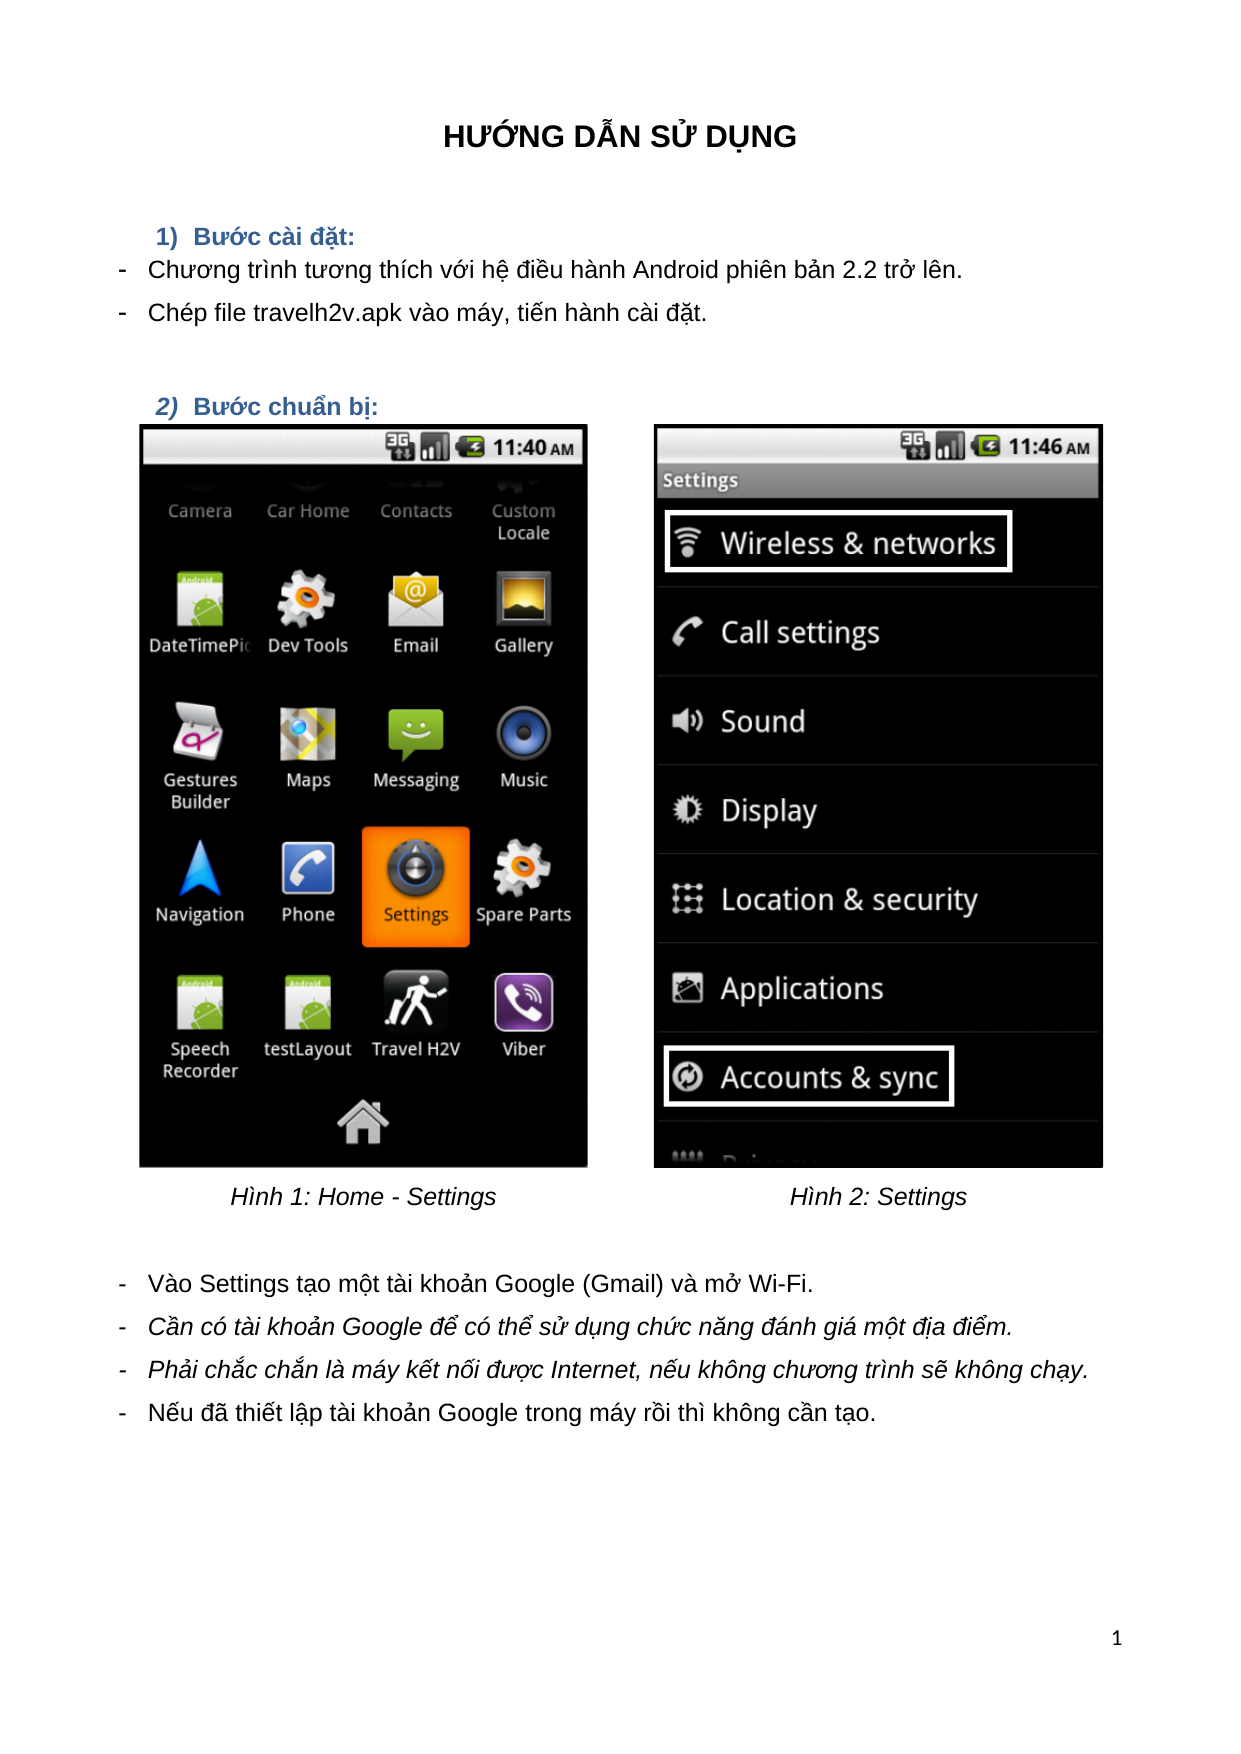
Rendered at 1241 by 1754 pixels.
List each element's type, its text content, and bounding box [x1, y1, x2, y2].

picture [653, 424, 1104, 1168]
list Chép file travelh2v.apk vào máy, tiến hành cài đặt. [118, 298, 1122, 327]
list Vào Settings tạo một tài khoản Google (Gmail) và mở Wi-Fi. [118, 1269, 1122, 1298]
picture [139, 424, 588, 1168]
subtitle Bước cài đặt: [156, 222, 1122, 251]
text HƯỚNG DẪN SỬ DỤNG [118, 118, 1122, 154]
list Phải chắc chắn là máy kết nối được Internet, nếu không chương trình sẽ không chạy. [118, 1355, 1122, 1384]
table_header Hình 1: Home - Settings [107, 425, 620, 1226]
list Chương trình tương thích với hệ điều hành Android phiên bản 2.2 trở lên. [118, 255, 1122, 284]
subtitle Bước chuẩn bị: [156, 391, 1122, 420]
table_header Hình 2: Settings [620, 425, 1137, 1226]
list Nếu đã thiết lập tài khoản Google trong máy rồi thì không cần tạo. [118, 1398, 1122, 1427]
list Cần có tài khoản Google để có thể sử dụng chức năng đánh giá một địa điểm. [118, 1312, 1122, 1341]
